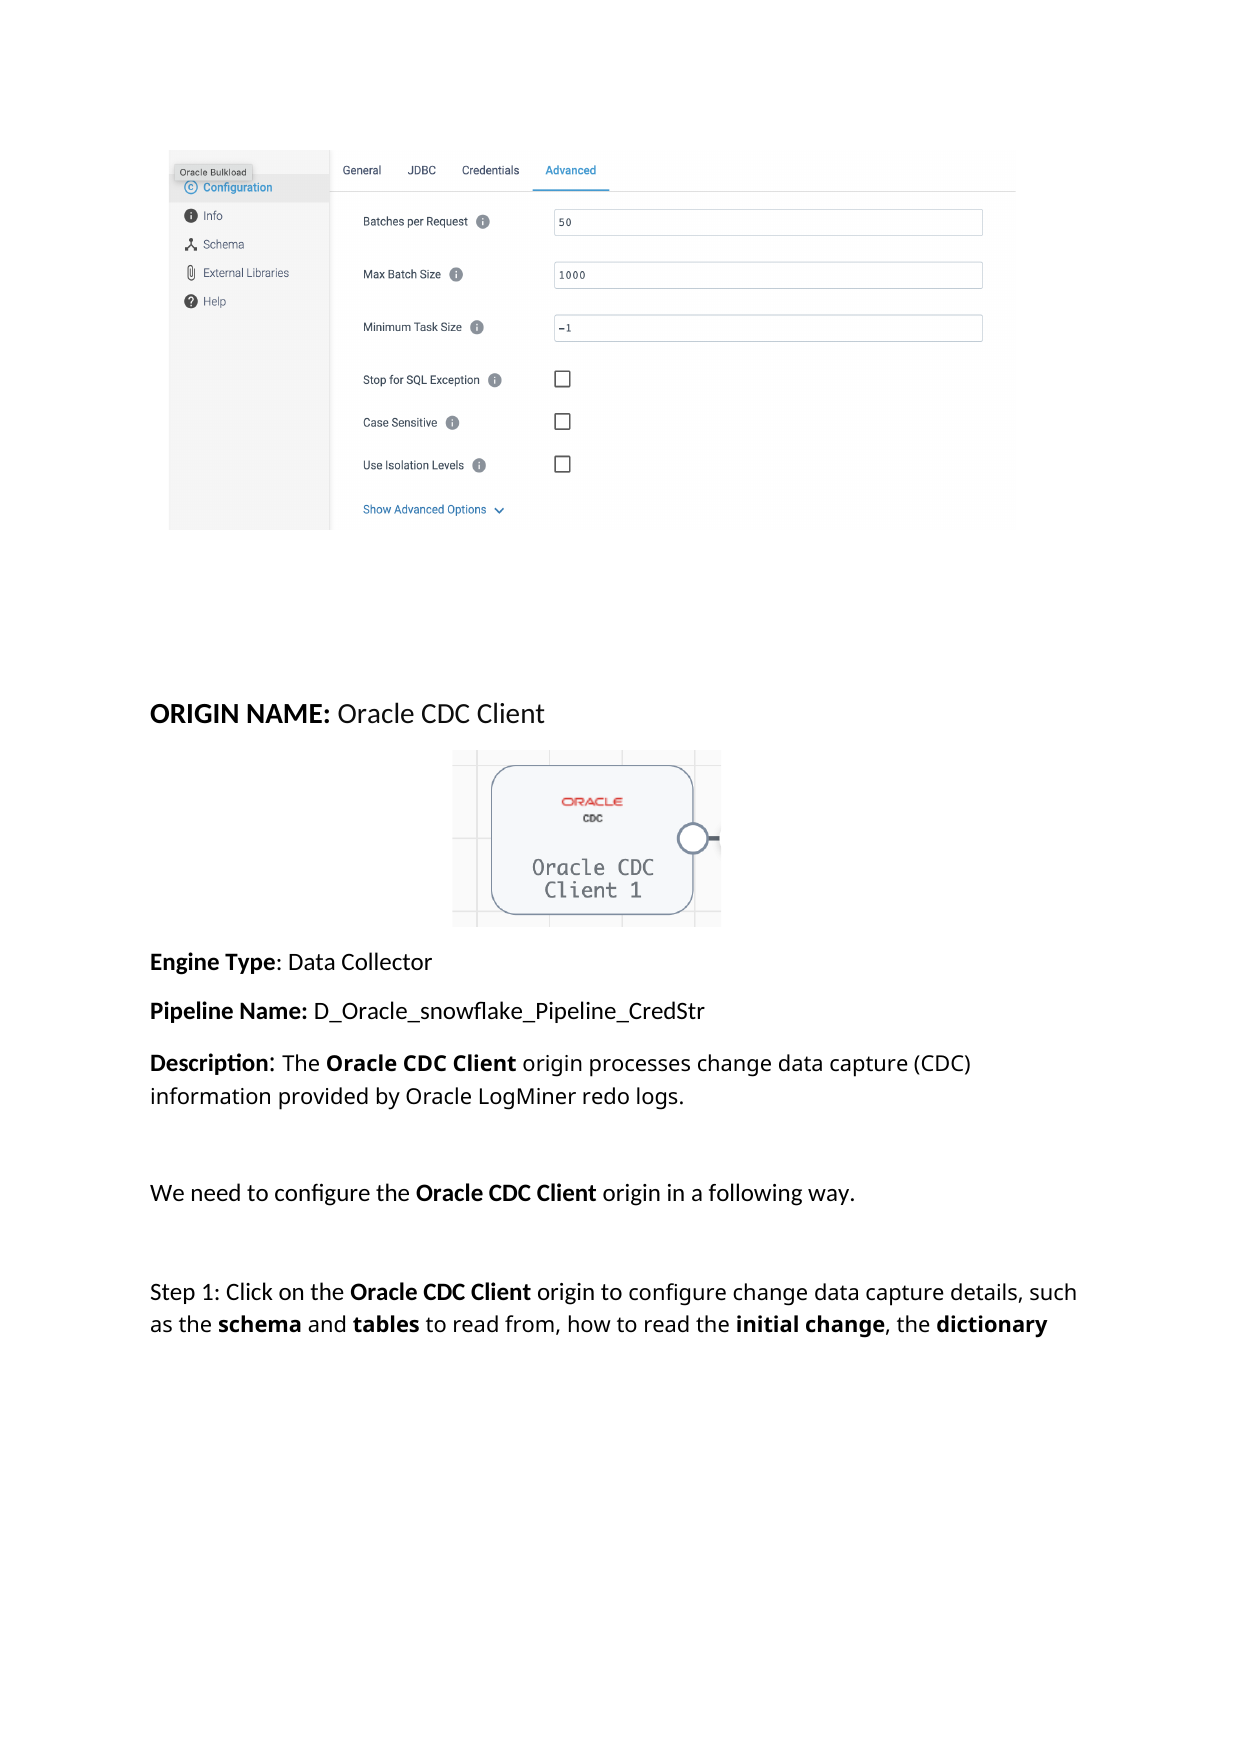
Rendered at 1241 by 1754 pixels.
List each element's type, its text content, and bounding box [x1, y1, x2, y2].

text Pipeline Name: D_Oracle_snowflake_Pipeline_CredStr [150, 995, 1090, 1026]
text We need to configure the Oracle CDC Client origin in a following way. [150, 1177, 1090, 1207]
text ORIGIN NAME: Oracle CDC Client [150, 695, 1090, 730]
text Engine Type: Data Collector [150, 946, 1090, 976]
text Description: The Oracle CDC Client origin processes change data capture (CDC) information provided by Oracle LogMiner redo logs. [150, 1045, 1090, 1111]
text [150, 1276, 1090, 1339]
